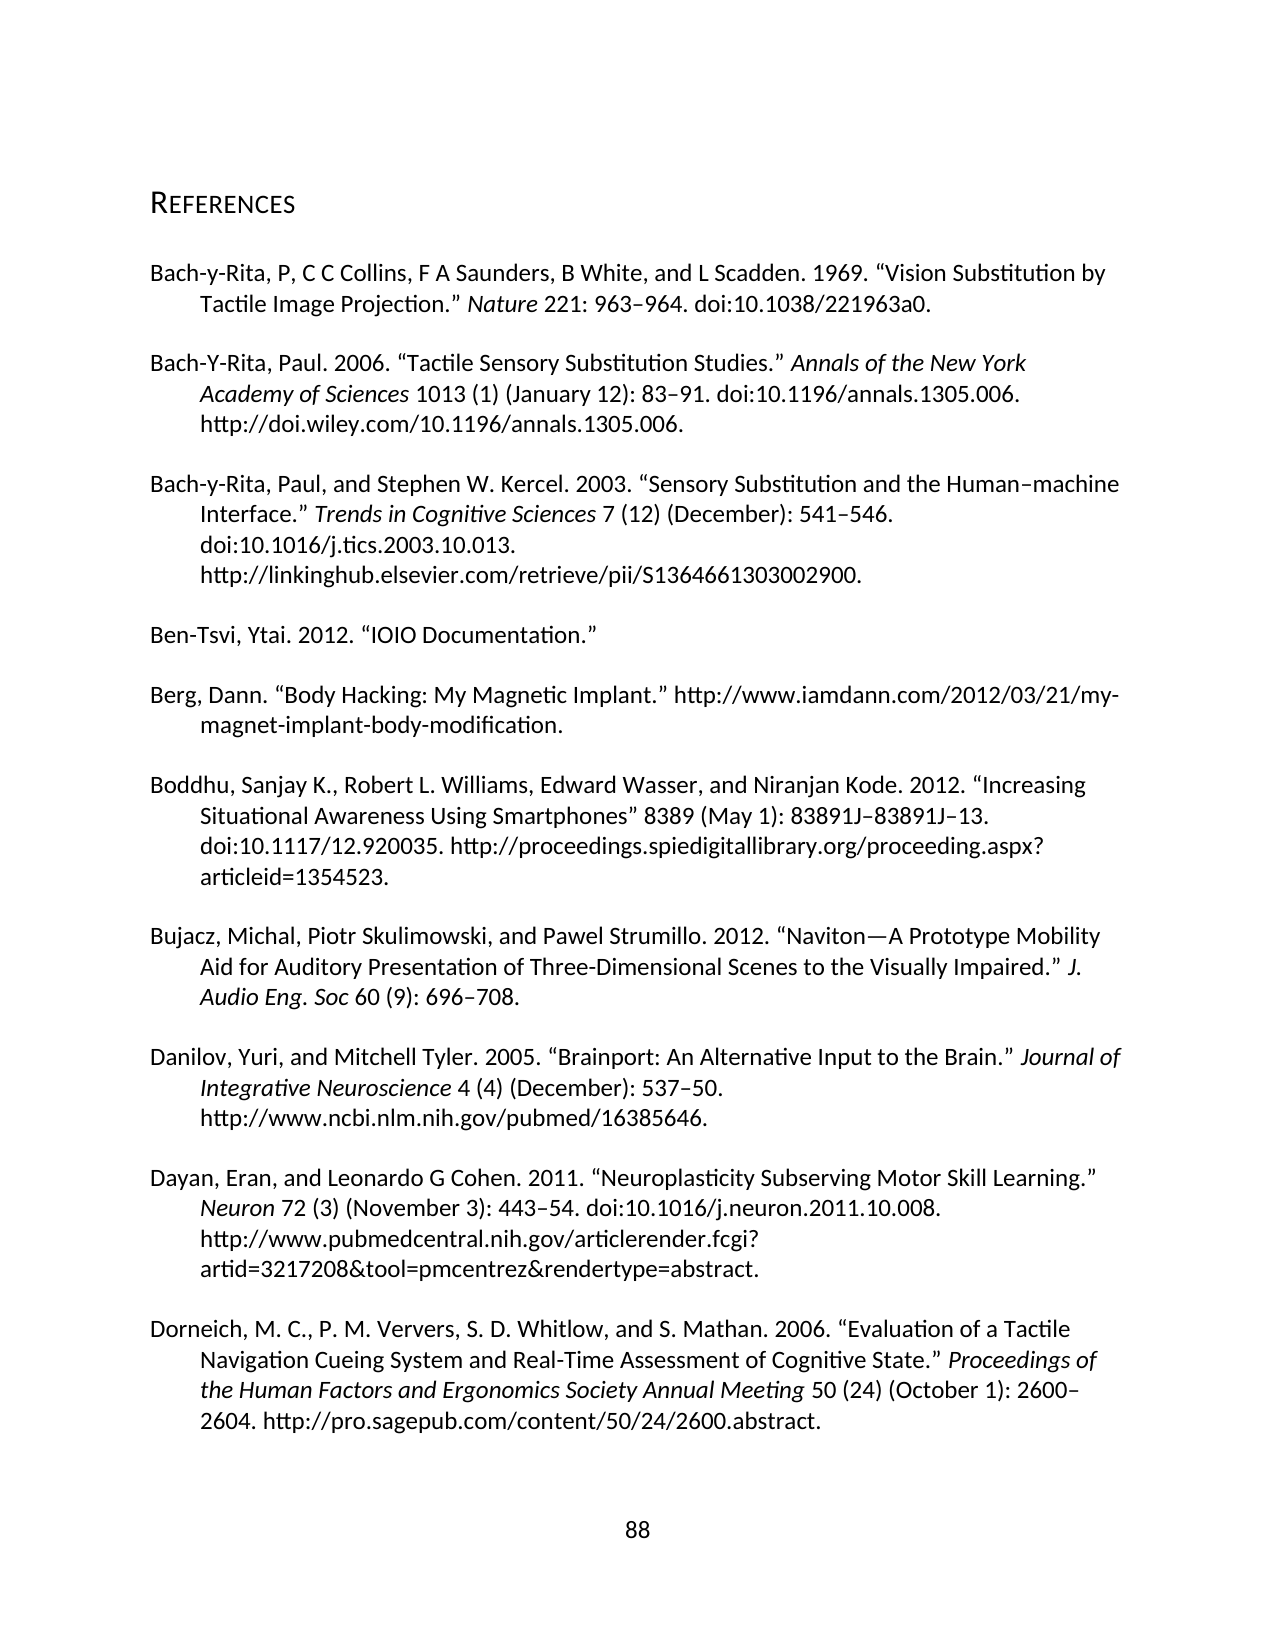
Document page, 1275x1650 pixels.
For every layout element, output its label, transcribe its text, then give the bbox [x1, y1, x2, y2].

text Bach-y-Rita, Paul, and Stephen W. Kercel. 2003. “Sensory Substitution and the Human–machine Interface.” Trends in Cognitive Sciences 7 (12) (December): 541–546. doi:10.1016/j.tics.2003.10.013. http://linkinghub.elsevier.com/retrieve/pii/S1364661303002900. [150, 468, 1125, 590]
text Bach-y-Rita, P, C C Collins, F A Saunders, B White, and L Scadden. 1969. “Vision Substitution by Tactile Image Projection.” Nature 221: 963–964. doi:10.1038/221963a0. [150, 257, 1125, 318]
text Dayan, Eran, and Leonardo G Cohen. 2011. “Neuroplasticity Subserving Motor Skill Learning.” Neuron 72 (3) (November 3): 443–54. doi:10.1016/j.neuron.2011.10.008. http://www.pubmedcentral.nih.gov/articlerender.fcgi?artid=3217208&tool=pmcentrez&rendertype=abstract. [150, 1162, 1125, 1284]
text Boddhu, Sanjay K., Robert L. Williams, Edward Wasser, and Niranjan Kode. 2012. “Increasing Situational Awareness Using Smartphones” 8389 (May 1): 83891J–83891J–13. doi:10.1117/12.920035. http://proceedings.spiedigitallibrary.org/proceeding.aspx?articleid=1354523. [150, 769, 1125, 891]
text Ben-Tsvi, Ytai. 2012. “IOIO Documentation.” [150, 619, 1125, 650]
text Bujacz, Michal, Piotr Skulimowski, and Pawel Strumillo. 2012. “Naviton—A Prototype Mobility Aid for Auditory Presentation of Three-Dimensional Scenes to the Visually Impaired.” J. Audio Eng. Soc 60 (9): 696–708. [150, 921, 1125, 1012]
text Bach-Y-Rita, Paul. 2006. “Tactile Sensory Substitution Studies.” Annals of the New York Academy of Sciences 1013 (1) (January 12): 83–91. doi:10.1196/annals.1305.006. http://doi.wiley.com/10.1196/annals.1305.006. [150, 347, 1125, 439]
text Berg, Dann. “Body Hacking: My Magnetic Implant.” http://www.iamdann.com/2012/03/21/my-magnet-implant-body-modification. [150, 679, 1125, 740]
text Danilov, Yuri, and Mitchell Tyler. 2005. “Brainport: An Alternative Input to the Brain.” Journal of Integrative Neuroscience 4 (4) (December): 537–50. http://www.ncbi.nlm.nih.gov/pubmed/16385646. [150, 1041, 1125, 1133]
subtitle References [150, 181, 1125, 222]
text Dorneich, M. C., P. M. Ververs, S. D. Whitlow, and S. Mathan. 2006. “Evaluation of a Tactile Navigation Cueing System and Real-Time Assessment of Cognitive State.” Proceedings of the Human Factors and Ergonomics Society Annual Meeting 50 (24) (October 1): 2600–2604. http://pro.sagepub.com/content/50/24/2600.abstract. [150, 1313, 1125, 1435]
